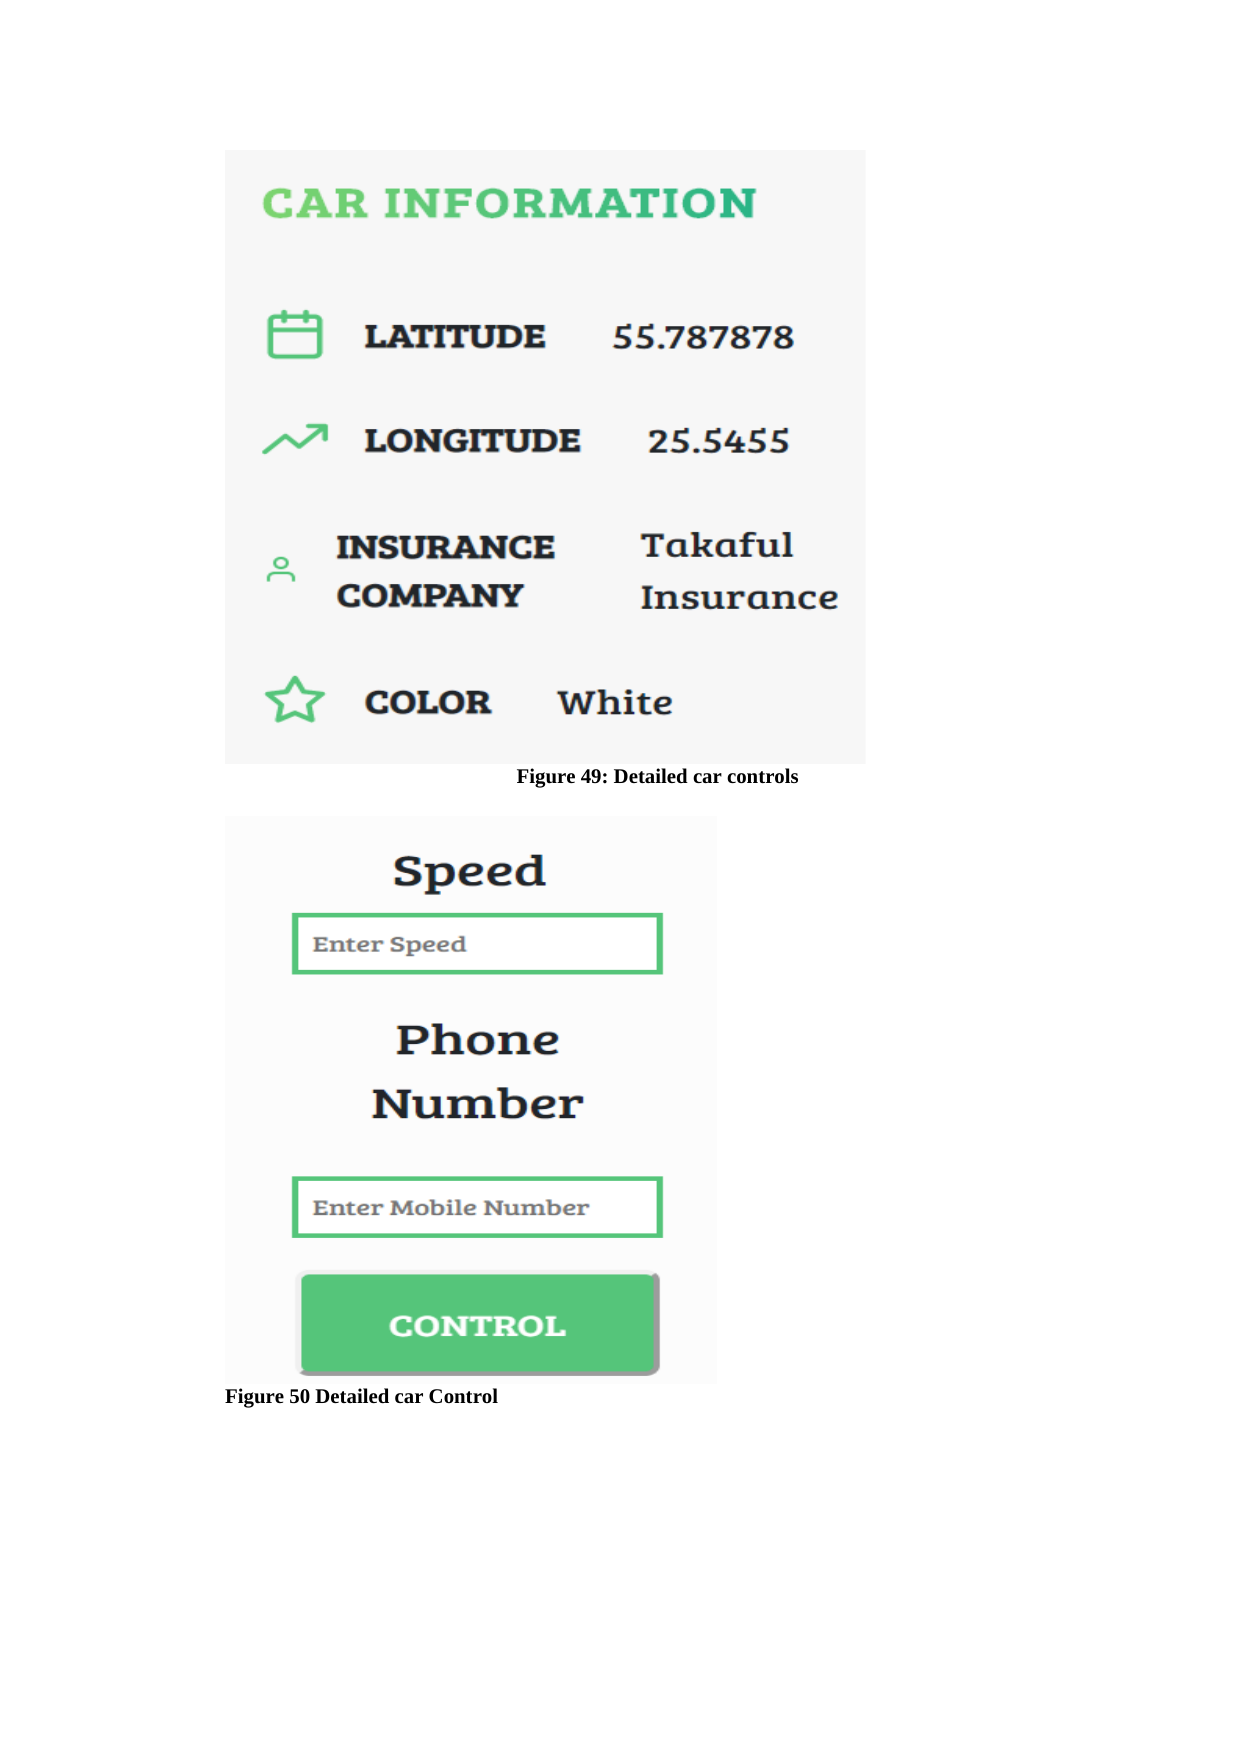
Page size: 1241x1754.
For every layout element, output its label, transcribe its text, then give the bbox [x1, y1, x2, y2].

text Figure 49: Detailed car controls [225, 764, 1090, 788]
picture [225, 816, 718, 1384]
text Figure 50 Detailed car Control [225, 1384, 1090, 1408]
picture [225, 150, 866, 764]
